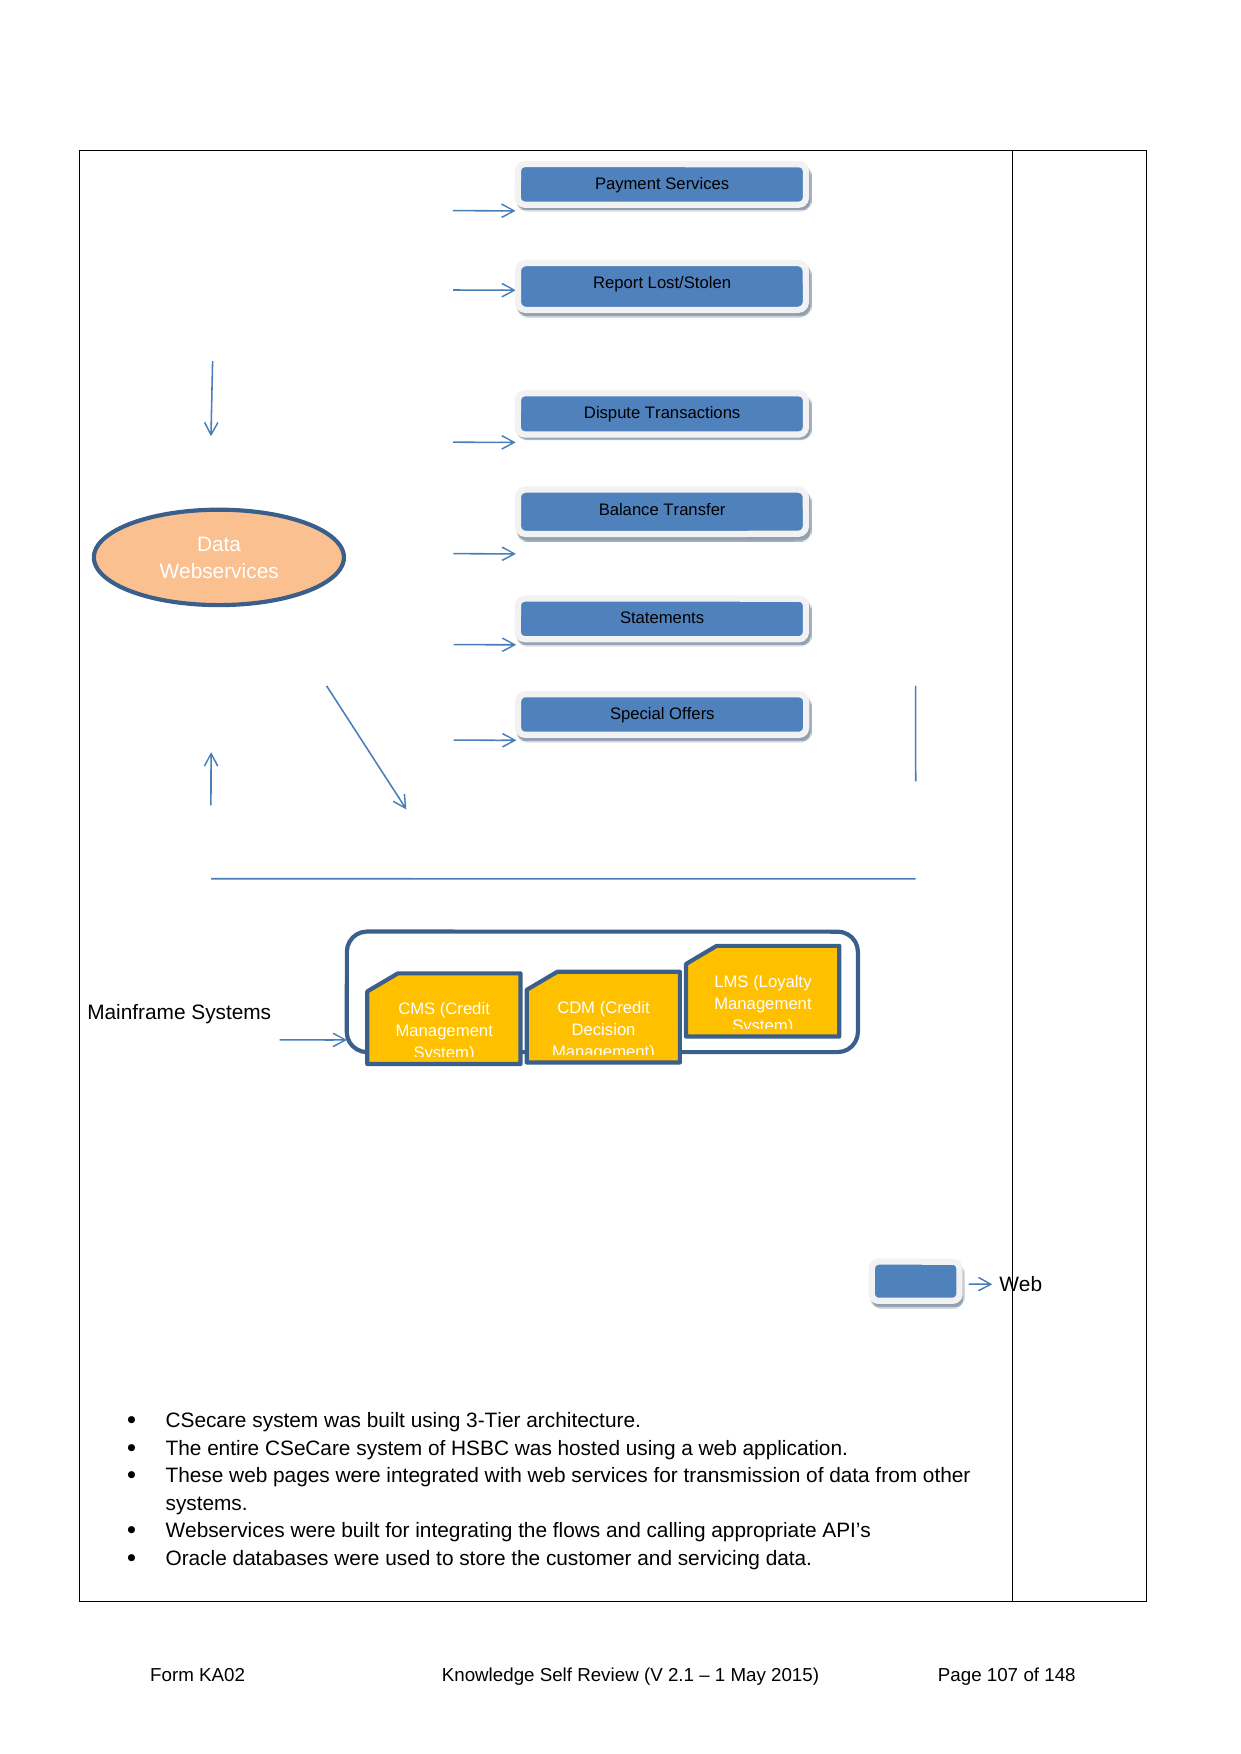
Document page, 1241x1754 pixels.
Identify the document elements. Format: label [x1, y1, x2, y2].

table_header [1013, 151, 1146, 1601]
table_header [80, 151, 1012, 1601]
